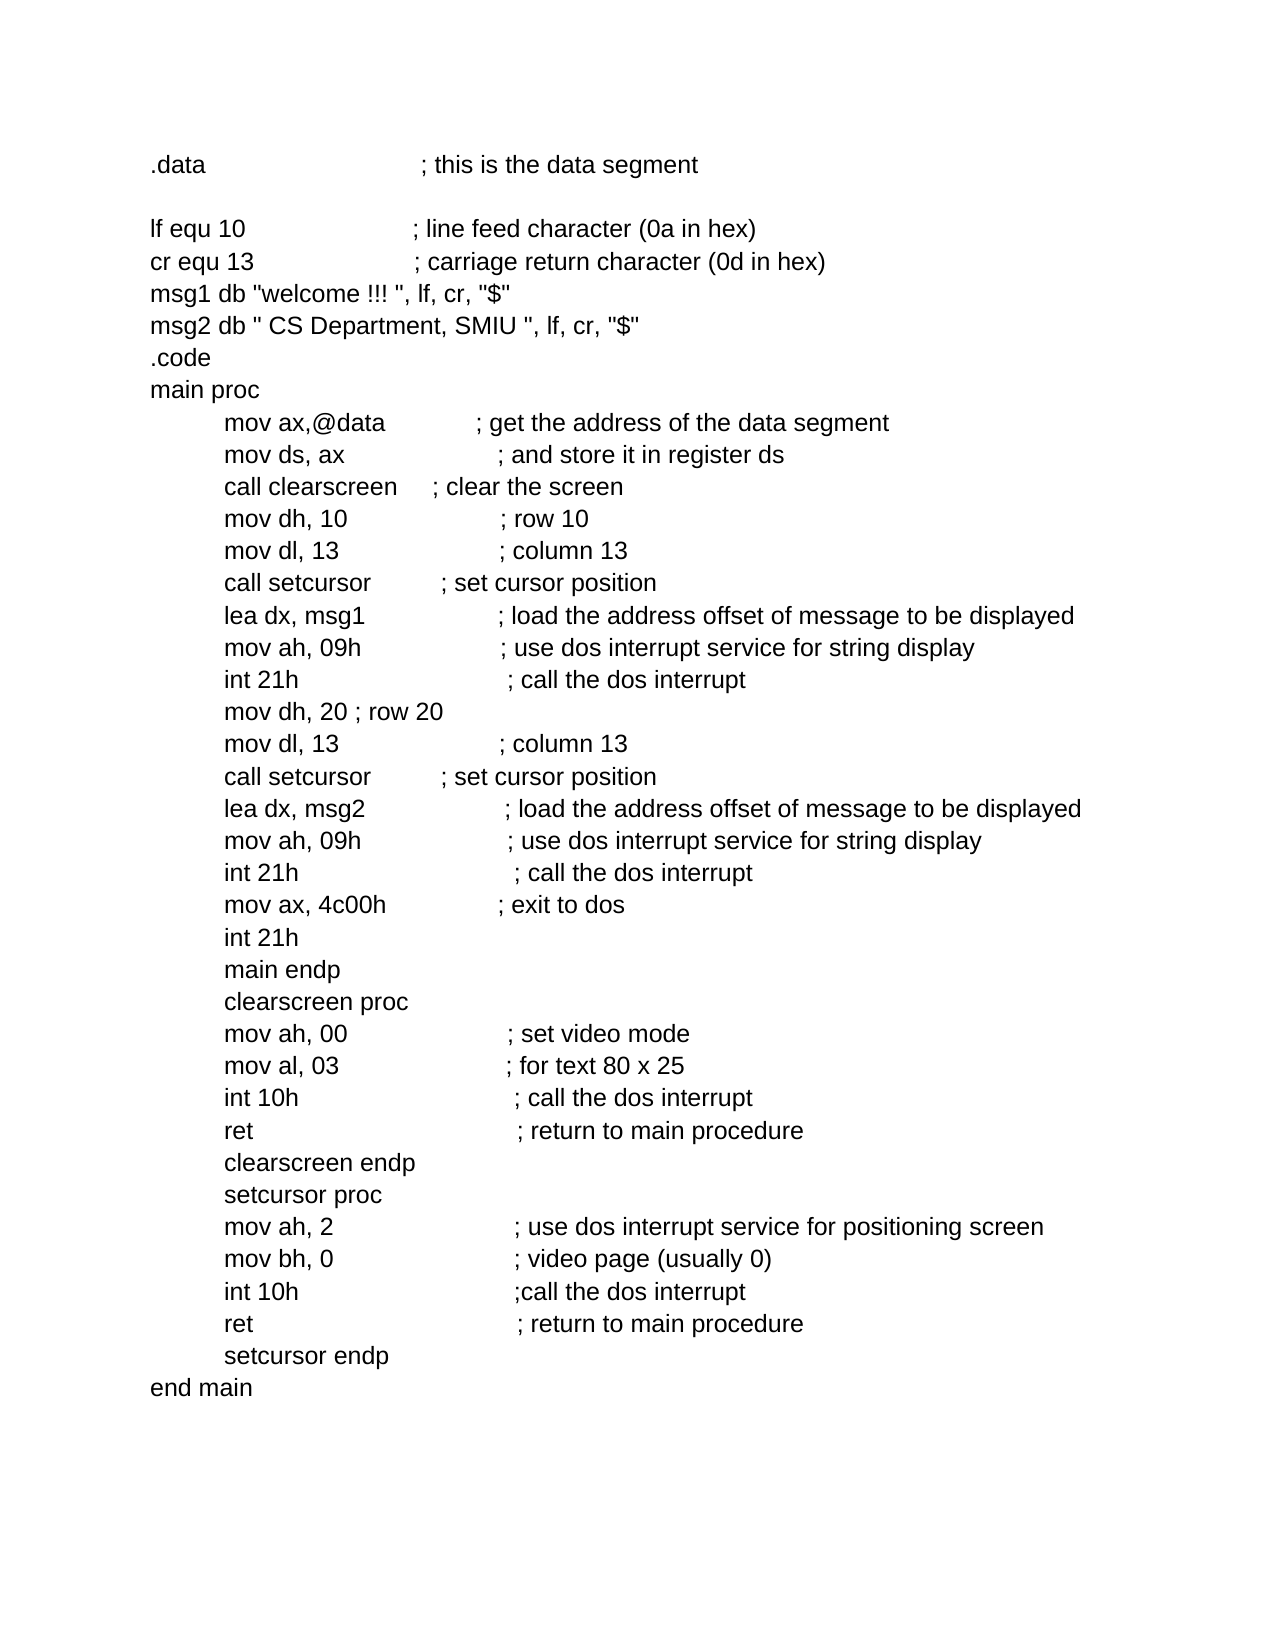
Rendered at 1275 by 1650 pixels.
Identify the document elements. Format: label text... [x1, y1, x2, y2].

text mov dh, 20 ; row 20 [224, 697, 1125, 726]
text int 21h [224, 922, 1125, 951]
text mov ah, 09h ; use dos interrupt service for string display [224, 826, 1125, 855]
text mov ah, 2 ; use dos interrupt service for positioning screen [224, 1212, 1125, 1241]
text end main [150, 1373, 1125, 1402]
text lea dx, msg2 ; load the address offset of message to be displayed [224, 794, 1125, 822]
text mov dh, 10 ; row 10 [224, 504, 1125, 533]
text main proc [150, 375, 1125, 404]
text mov ds, ax ; and store it in register ds [224, 440, 1125, 468]
text int 10h ; call the dos interrupt [224, 1083, 1125, 1112]
text mov ax, 4c00h ; exit to dos [224, 890, 1125, 919]
text call clearscreen ; clear the screen [224, 472, 1125, 501]
text setcursor proc [224, 1180, 1125, 1209]
text msg1 db "welcome !!! ", lf, cr, "$" [150, 279, 1125, 307]
text .code [150, 343, 1125, 372]
text ret ; return to main procedure [224, 1116, 1125, 1144]
text mov bh, 0 ; video page (usually 0) [224, 1244, 1125, 1273]
text mov dl, 13 ; column 13 [224, 536, 1125, 565]
text .data ; this is the data segment [150, 150, 1125, 179]
text cr equ 13 ; carriage return character (0d in hex) [150, 247, 1125, 275]
text ret ; return to main procedure [224, 1309, 1125, 1337]
text int 21h ; call the dos interrupt [224, 665, 1125, 694]
text main endp [224, 955, 1125, 983]
text mov ah, 09h ; use dos interrupt service for string display [224, 633, 1125, 662]
text mov ah, 00 ; set video mode [224, 1019, 1125, 1048]
text mov ax,@data ; get the address of the data segment [224, 407, 1125, 436]
text mov al, 03 ; for text 80 x 25 [224, 1051, 1125, 1080]
text int 10h ;call the dos interrupt [224, 1277, 1125, 1305]
text clearscreen endp [224, 1148, 1125, 1177]
text msg2 db " CS Department, SMIU ", lf, cr, "$" [150, 311, 1125, 340]
text setcursor endp [224, 1341, 1125, 1370]
text call setcursor ; set cursor position [224, 568, 1125, 597]
text lf equ 10 ; line feed character (0a in hex) [150, 214, 1125, 243]
text int 21h ; call the dos interrupt [224, 858, 1125, 887]
text call setcursor ; set cursor position [224, 762, 1125, 790]
text mov dl, 13 ; column 13 [224, 729, 1125, 758]
text lea dx, msg1 ; load the address offset of message to be displayed [224, 601, 1125, 629]
text clearscreen proc [224, 987, 1125, 1016]
